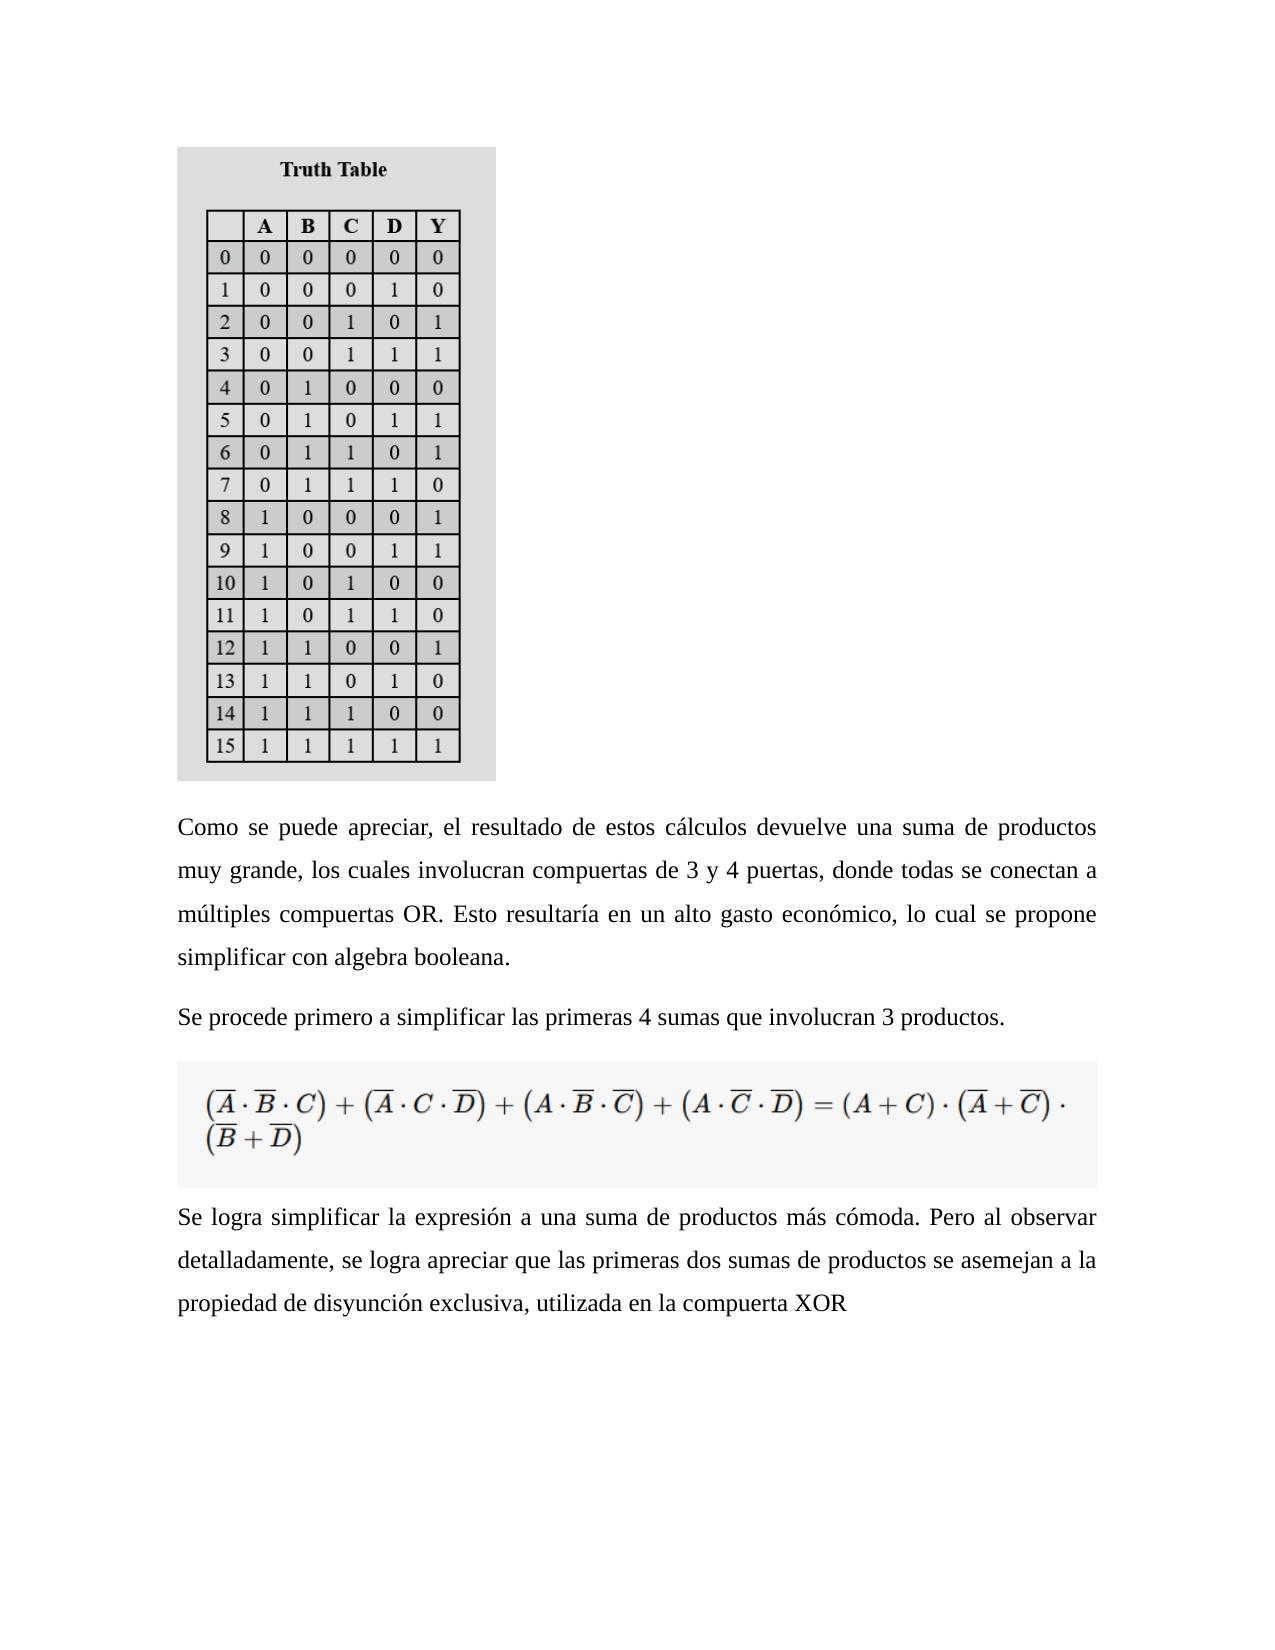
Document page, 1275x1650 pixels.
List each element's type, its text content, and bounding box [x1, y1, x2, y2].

picture [177, 1061, 1098, 1188]
text Se procede primero a simplificar las primeras 4 sumas que involucran 3 productos. [177, 1002, 1098, 1030]
text Como se puede apreciar, el resultado de estos cálculos devuelve una suma de productos muy grande, los cuales involucran compuertas de 3 y 4 puertas, donde todas se conectan a múltiples compuertas OR. Esto resultaría en un alto gasto económico, lo cual se propone simplificar con algebra booleana. [177, 812, 1098, 971]
picture [177, 147, 496, 781]
text Se logra simplificar la expresión a una suma de productos más cómoda. Pero al observar detalladamente, se logra apreciar que las primeras dos sumas de productos se asemejan a la propiedad de disyunción exclusiva, utilizada en la compuerta XOR [177, 1188, 1098, 1317]
